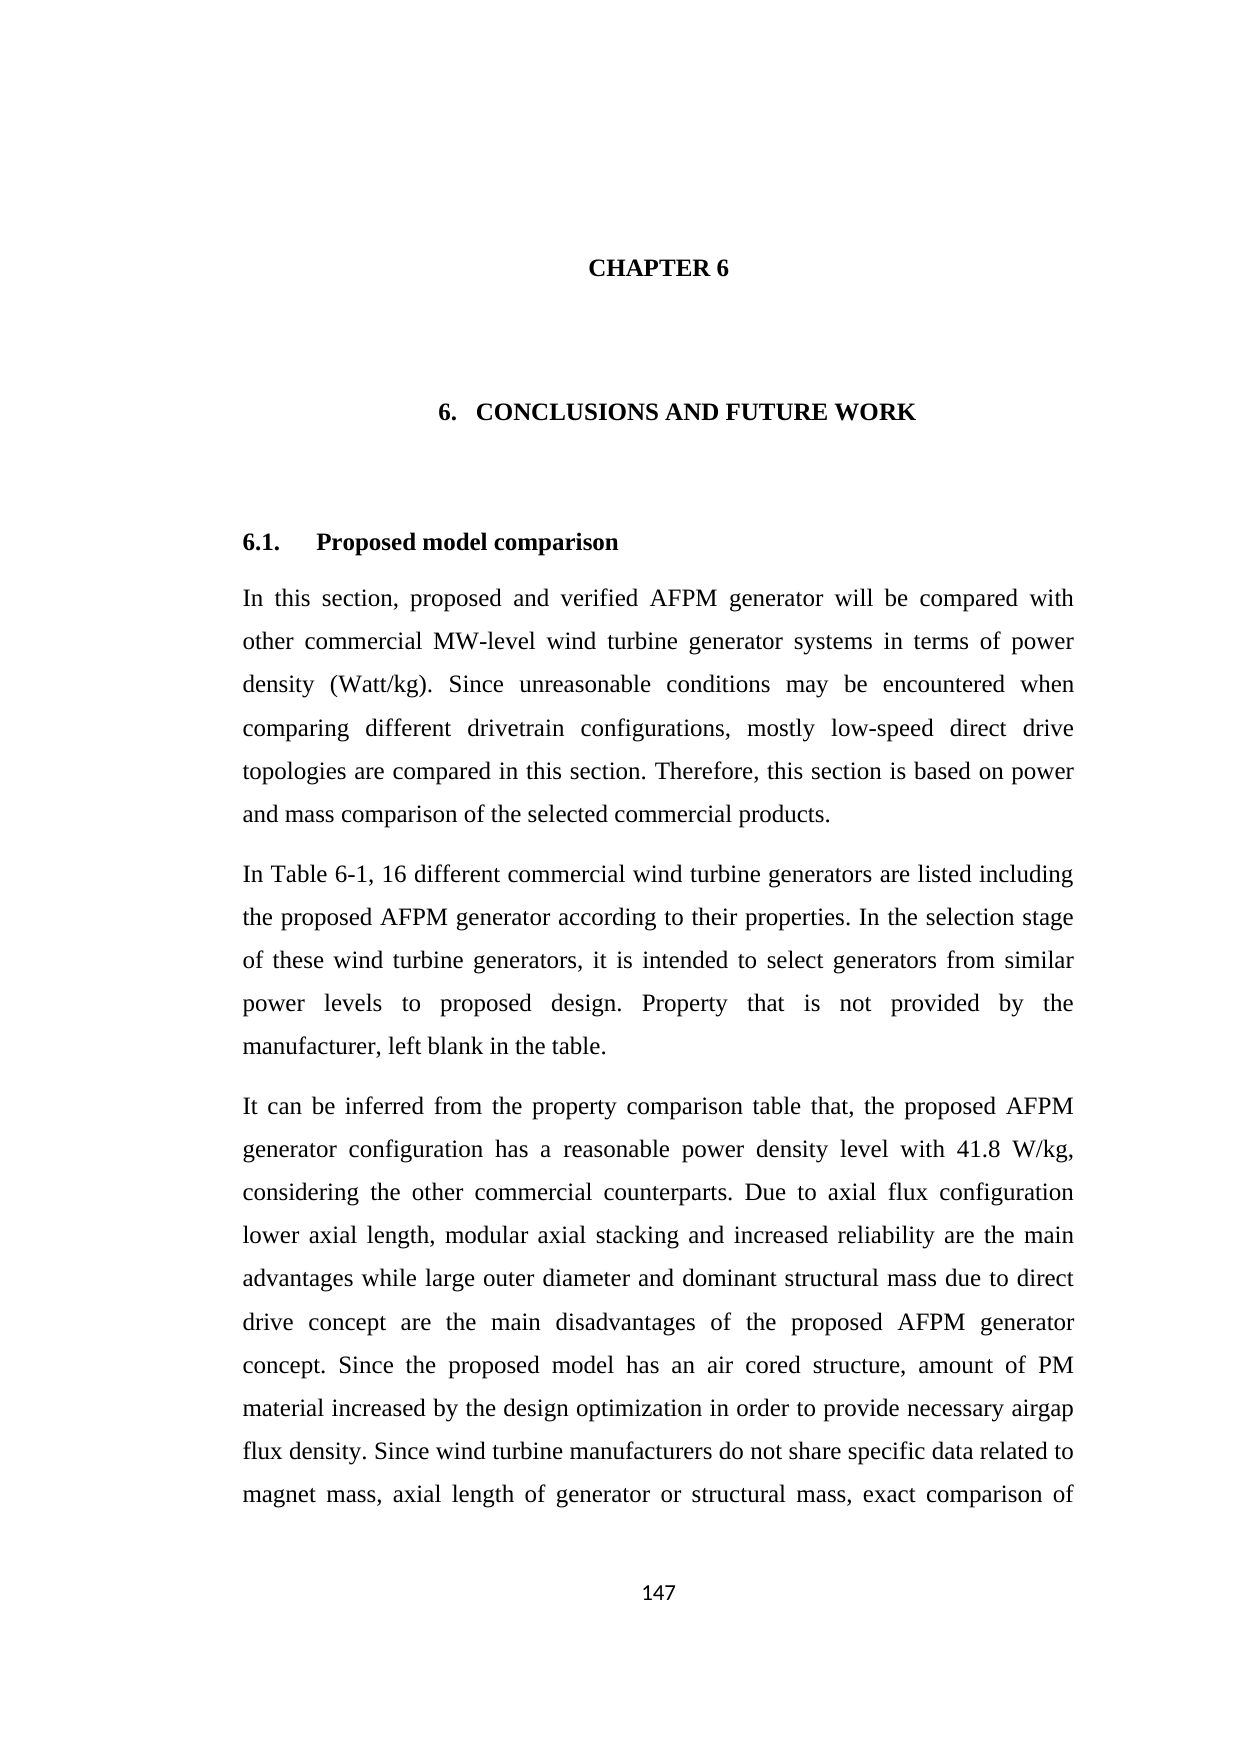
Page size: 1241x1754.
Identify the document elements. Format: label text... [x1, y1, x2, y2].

text In this section, proposed and verified AFPM generator will be compared with other commercial MW-level wind turbine generator systems in terms of power density (Watt/kg). Since unreasonable conditions may be encountered when comparing different drivetrain configurations, mostly low-speed direct drive topologies are compared in this section. Therefore, this section is based on power and mass comparison of the selected commercial products. [242, 583, 1075, 828]
subtitle CONCLUSIONS AND FUTURE WORK [280, 397, 1075, 425]
subtitle Proposed model comparison [242, 527, 1075, 556]
text In Table 6-1, 16 different commercial wind turbine generators are listed including the proposed AFPM generator according to their properties. In the selection stage of these wind turbine generators, it is intended to select generators from similar power levels to proposed design. Property that is not provided by the manufacturer, left blank in the table. [242, 859, 1075, 1060]
subtitle CHAPTER 6 [242, 253, 1075, 282]
